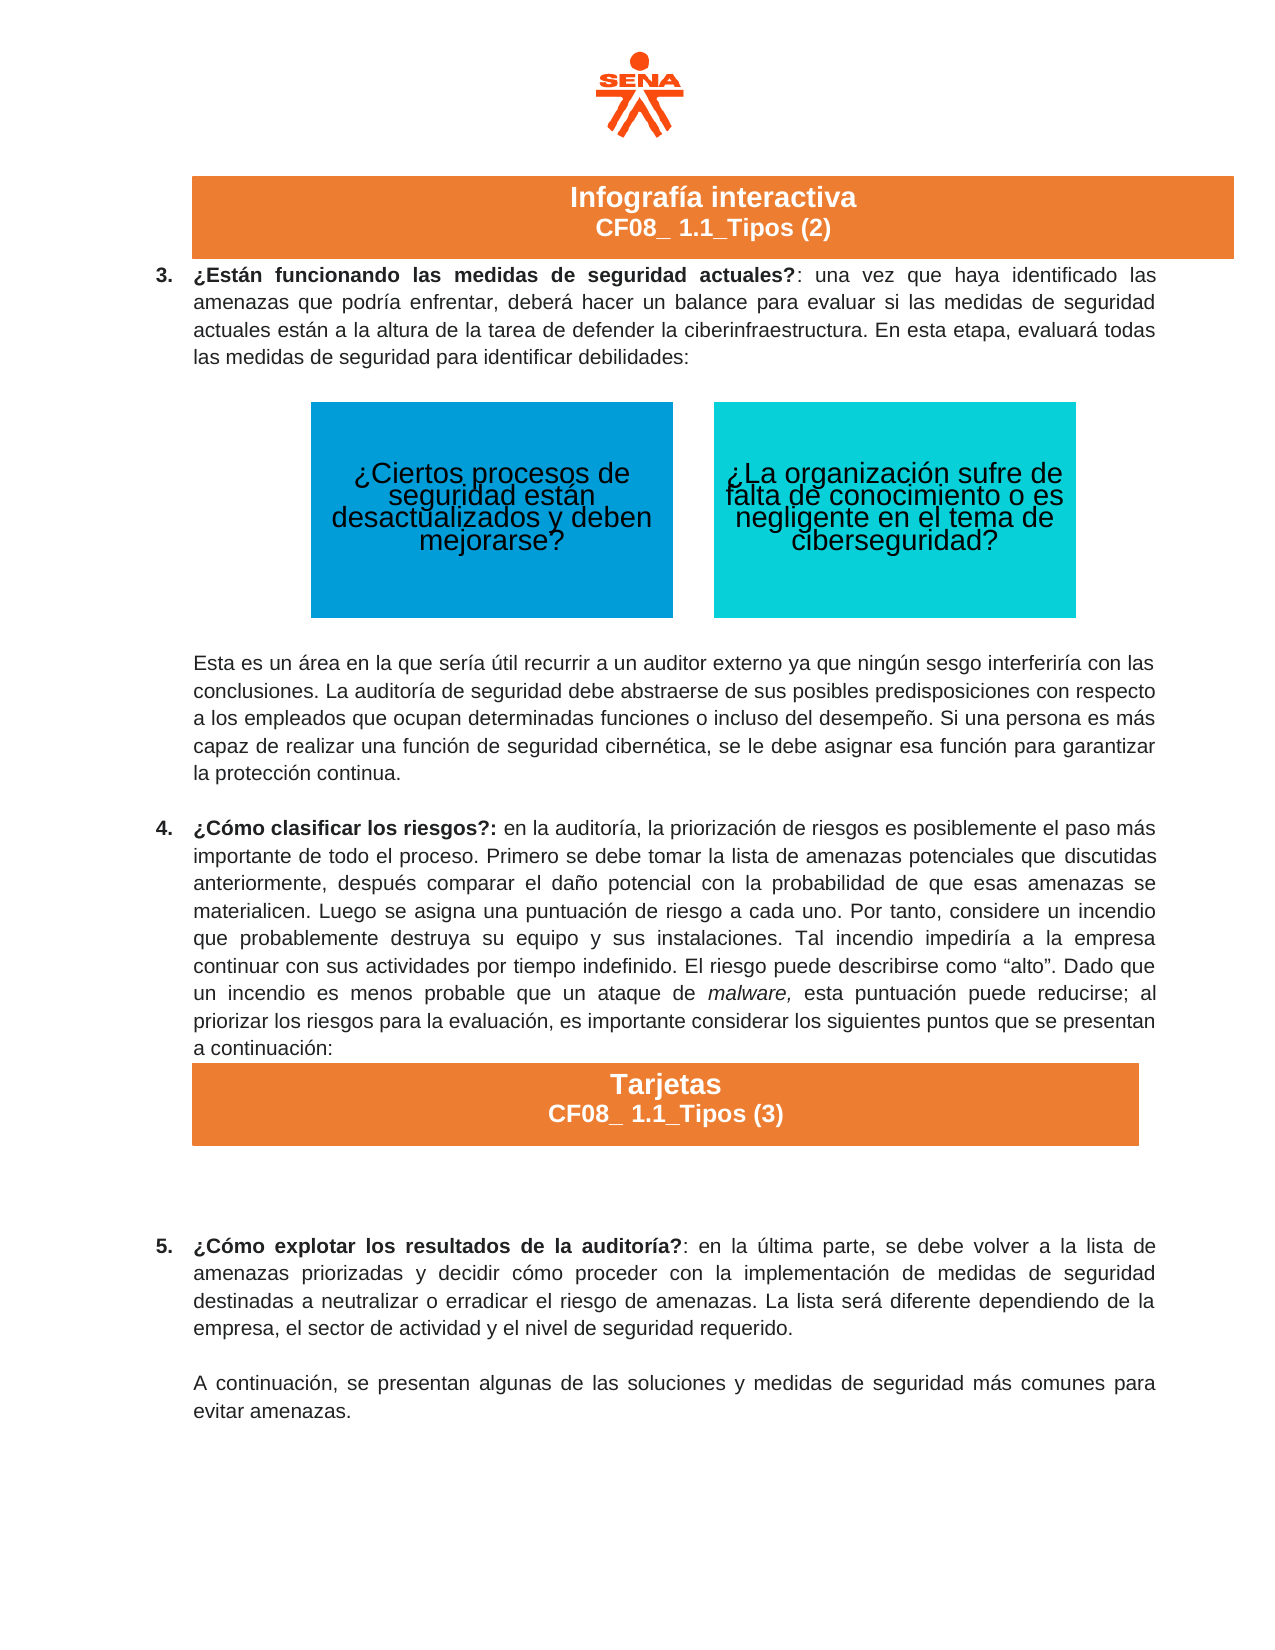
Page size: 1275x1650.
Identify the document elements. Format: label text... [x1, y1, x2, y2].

text Esta es un área en la que sería útil recurrir a un auditor externo ya que ningún sesgo interferiría con las conclusiones. La auditoría de seguridad debe abstraerse de sus posibles predisposiciones con respecto a los empleados que ocupan determinadas funciones o incluso del desempeño. Si una persona es más capaz de realizar una función de seguridad cibernética, se le debe asignar esa función para garantizar la protección continua. [193, 651, 1157, 785]
list ¿Cómo explotar los resultados de la auditoría?: en la última parte, se debe volver a la lista de amenazas priorizadas y decidir cómo proceder con la implementación de medidas de seguridad destinadas a neutralizar o erradicar el riesgo de amenazas. La lista será diferente dependiendo de la empresa, el sector de actividad y el nivel de seguridad requerido. [156, 1234, 1157, 1340]
list ¿Están funcionando las medidas de seguridad actuales?: una vez que haya identificado las amenazas que podría enfrentar, deberá hacer un balance para evaluar si las medidas de seguridad actuales están a la altura de la tarea de defender la ciberinfraestructura. En esta etapa, evaluará todas las medidas de seguridad para identificar debilidades: [156, 262, 1157, 369]
text A continuación, se presentan algunas de las soluciones y medidas de seguridad más comunes para evitar amenazas. [193, 1371, 1157, 1423]
picture [585, 48, 690, 142]
list ¿Cómo clasificar los riesgos?: en la auditoría, la priorización de riesgos es posiblemente el paso más importante de todo el proceso. Primero se debe tomar la lista de amenazas potenciales que discutidas anteriormente, después comparar el daño potencial con la probabilidad de que esas amenazas se materialicen. Luego se asigna una puntuación de riesgo a cada uno. Por tanto, considere un incendio que probablemente destruya su equipo y sus instalaciones. Tal incendio impediría a la empresa continuar con sus actividades por tiempo indefinido. El riesgo puede describirse como “alto”. Dado que un incendio es menos probable que un ataque de malware, esta puntuación puede reducirse; al priorizar los riesgos para la evaluación, es importante considerar los siguientes puntos que se presentan a continuación: [156, 816, 1157, 1060]
